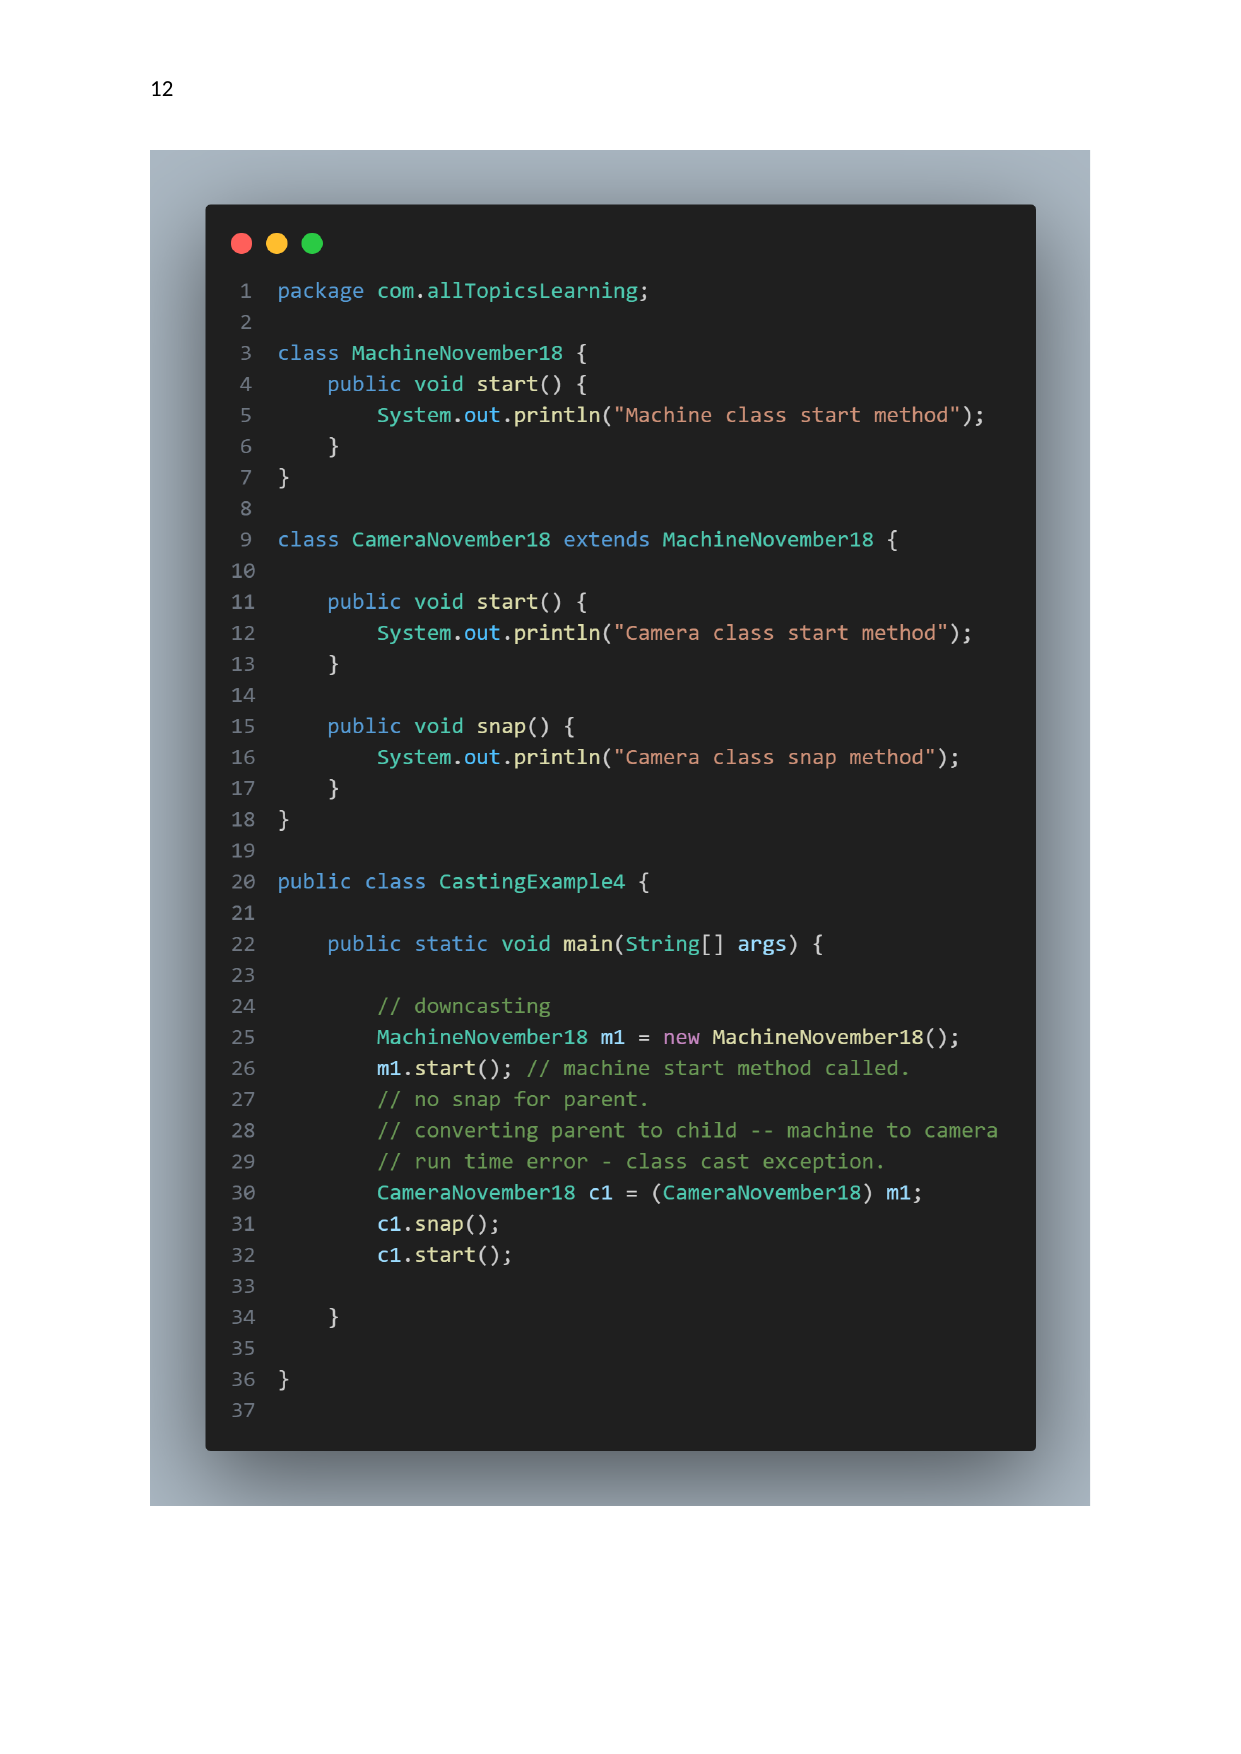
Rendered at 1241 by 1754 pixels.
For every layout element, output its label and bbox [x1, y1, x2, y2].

picture [150, 150, 1091, 1506]
